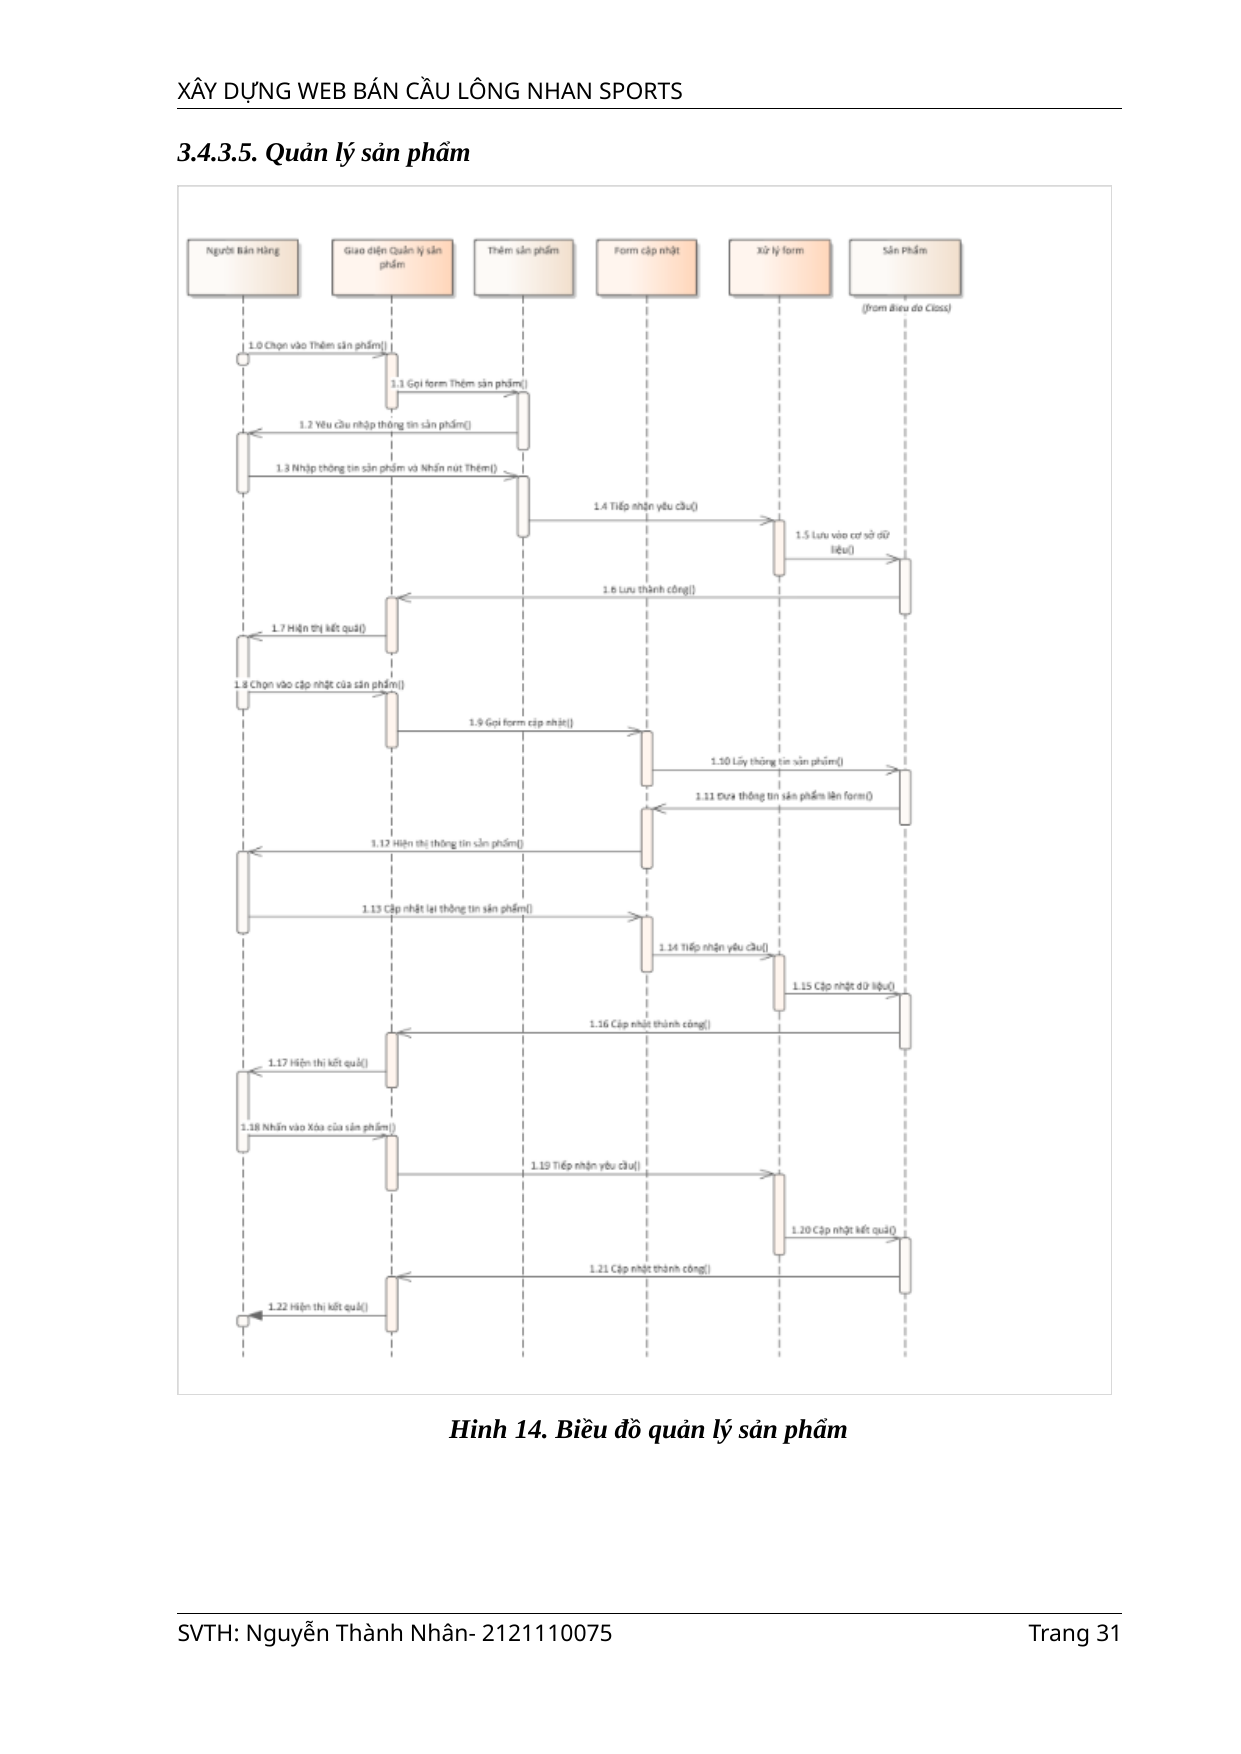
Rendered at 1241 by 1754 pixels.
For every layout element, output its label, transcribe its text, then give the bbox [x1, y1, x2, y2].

picture [178, 186, 1111, 1394]
subtitle Quản lý sản phẩm [177, 136, 1122, 167]
text Hinh 14. Biều đồ quản lý sản phẩm [177, 1413, 1122, 1444]
